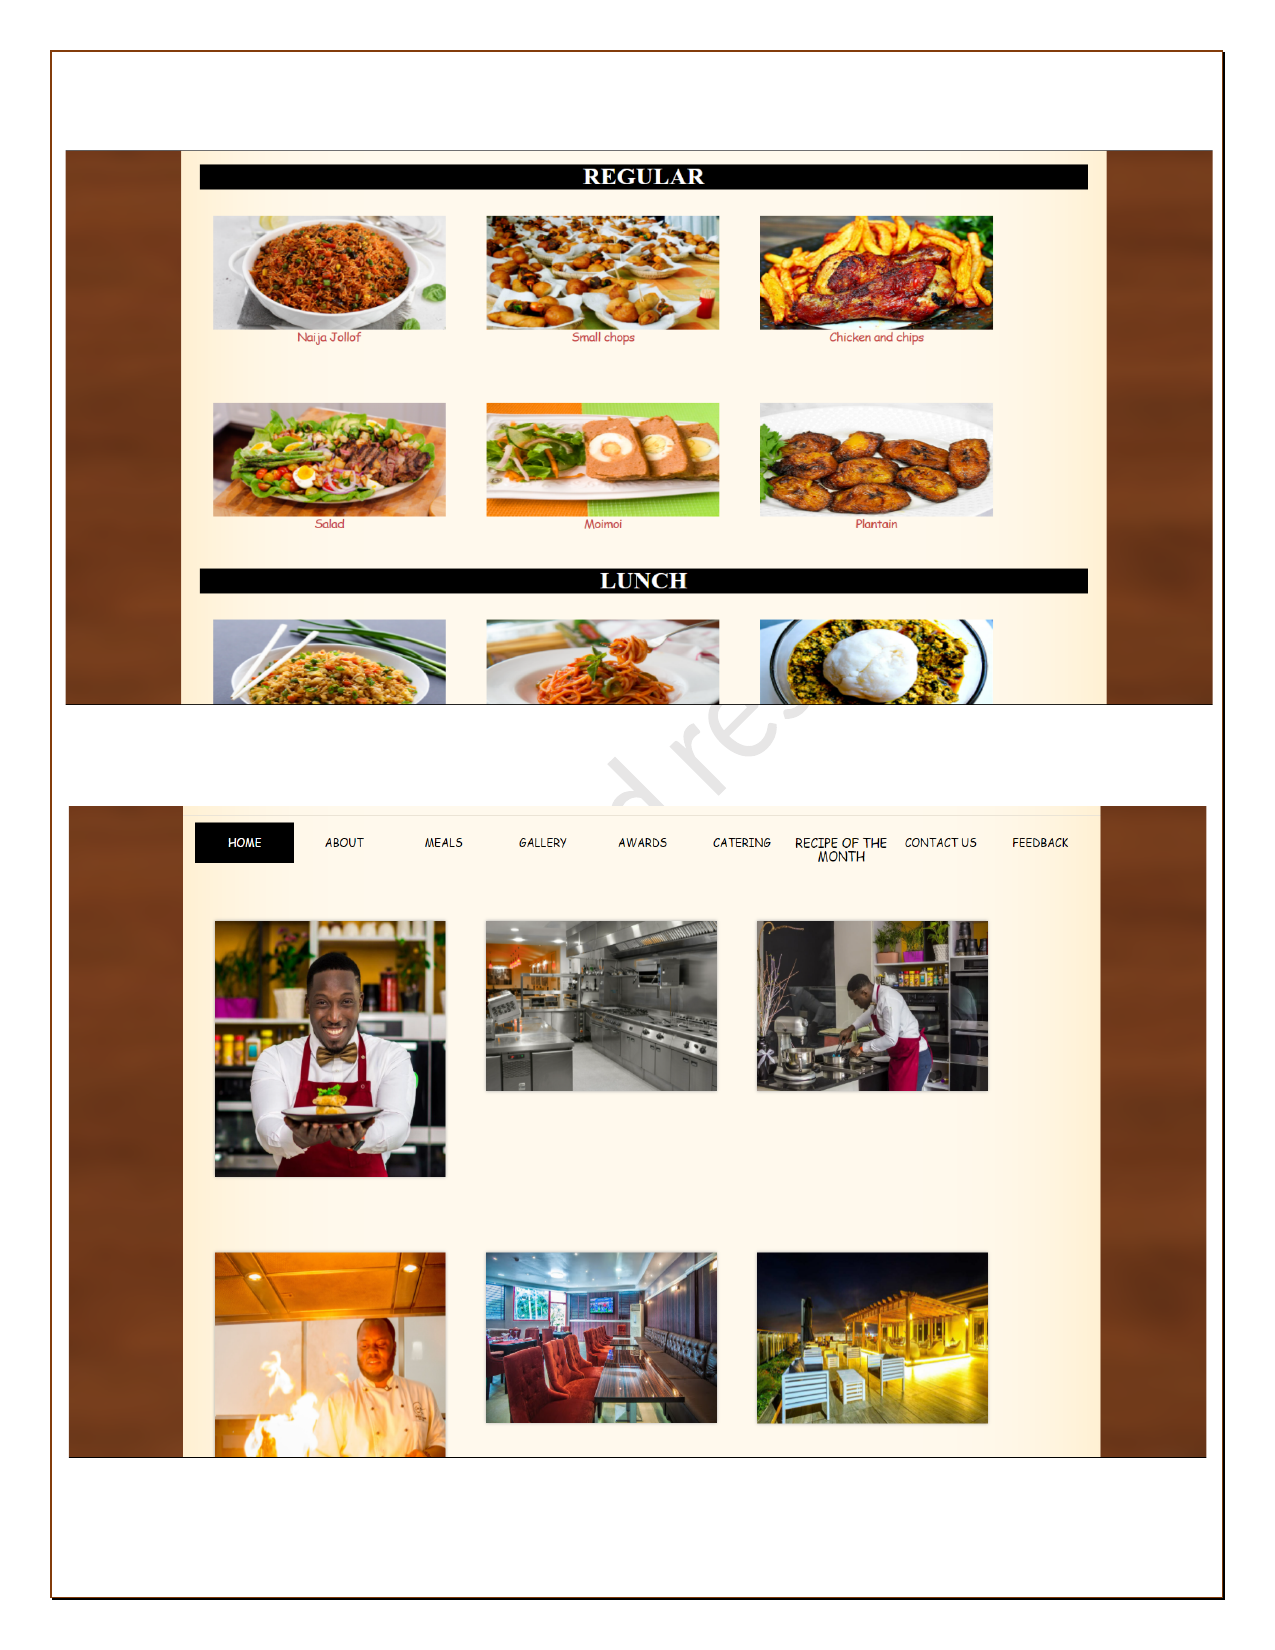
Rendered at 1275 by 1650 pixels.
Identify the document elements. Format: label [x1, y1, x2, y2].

picture [68, 806, 1207, 1458]
picture [65, 150, 1213, 705]
